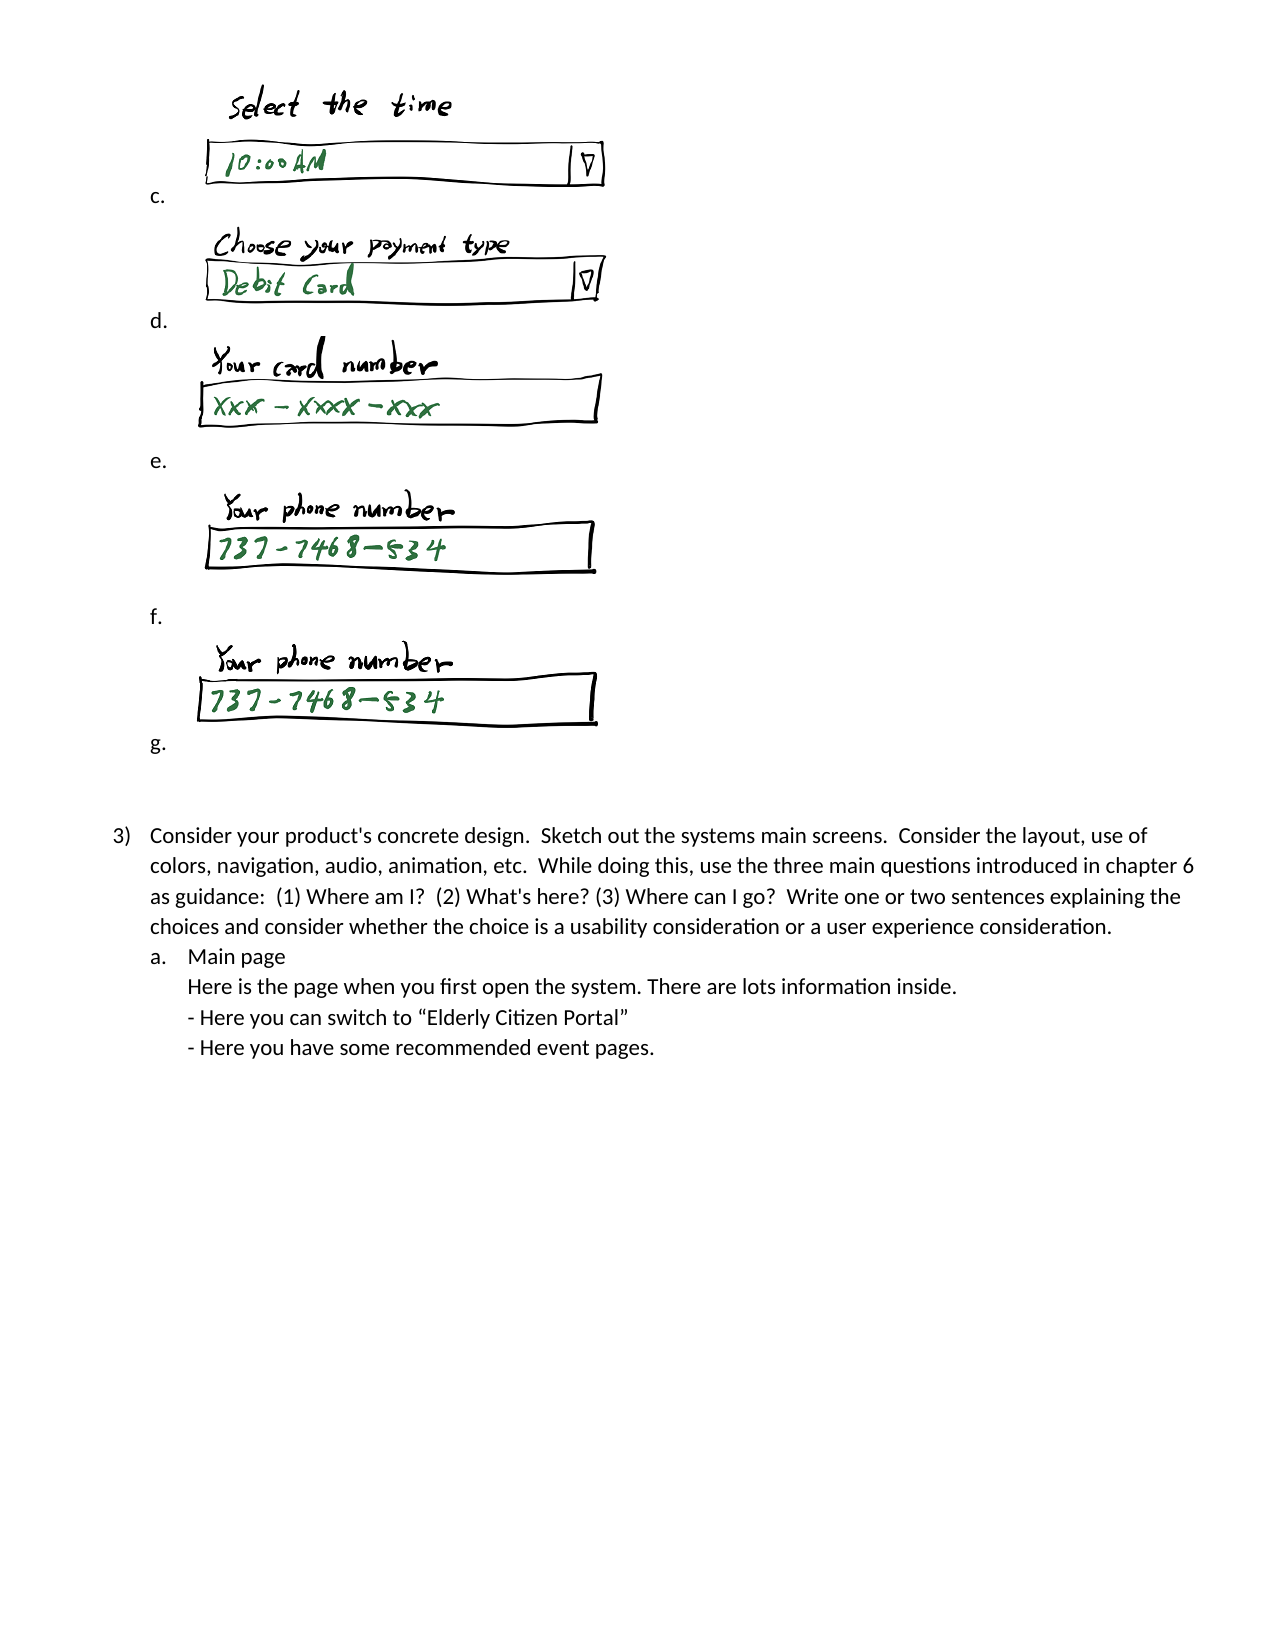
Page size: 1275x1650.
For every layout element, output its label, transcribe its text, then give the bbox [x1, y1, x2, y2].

picture [187, 75, 612, 204]
list Here is the page when you first open the system. There are lots information inside. [187, 972, 1200, 1001]
picture [187, 632, 608, 750]
list - Here you can switch to “Elderly Citizen Portal” [187, 1003, 1200, 1031]
list - Here you have some recommended event pages. [187, 1033, 1200, 1061]
list Main page [150, 942, 1200, 970]
picture [187, 211, 617, 329]
picture [187, 336, 627, 468]
list Consider your product's concrete design. Sketch out the systems main screens. Consider the layout, use of colors, navigation, audio, animation, etc. While doing this, use the three main questions introduced in chapter 6 as guidance: (1) Where am I? (2) What's here? (3) Where can I go? Write one or two sentences explaining the choices and consider whether the choice is a usability consideration or a user experience consideration. [112, 821, 1200, 940]
picture [187, 476, 658, 625]
